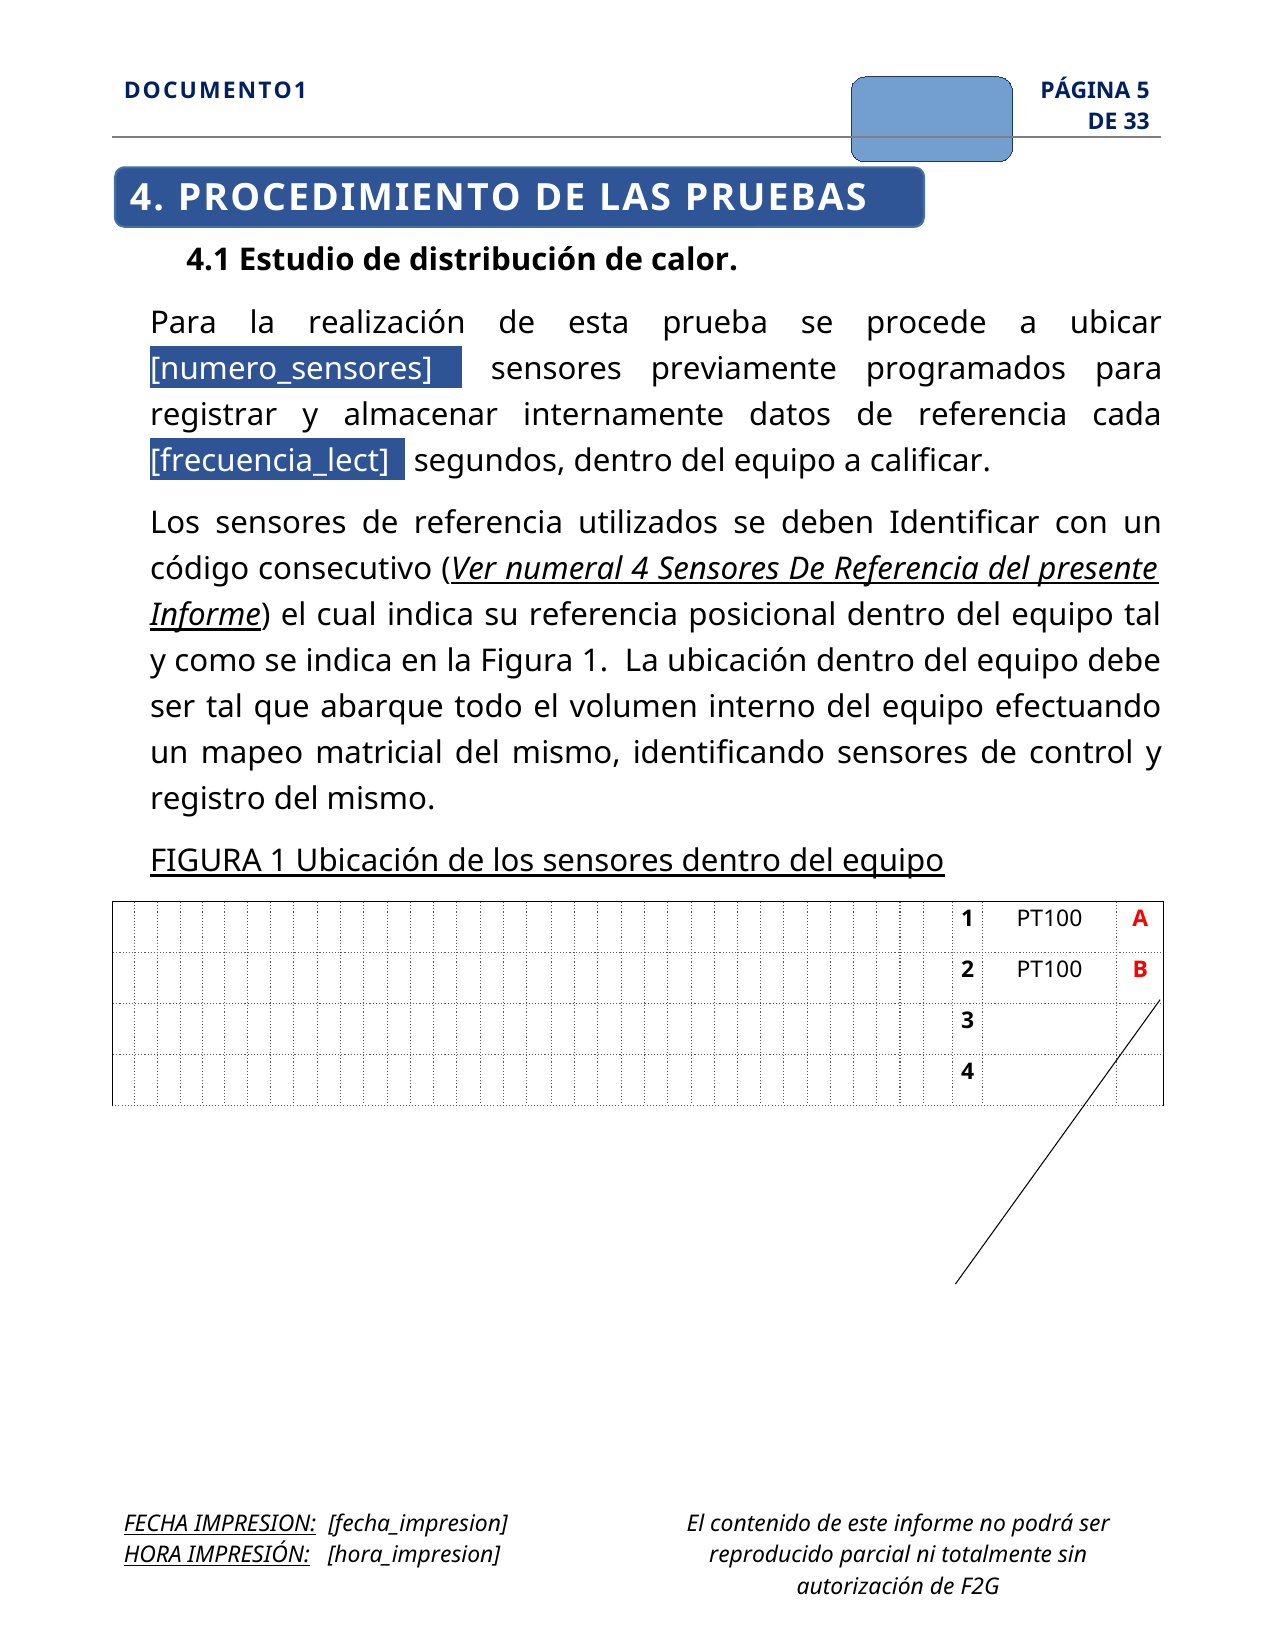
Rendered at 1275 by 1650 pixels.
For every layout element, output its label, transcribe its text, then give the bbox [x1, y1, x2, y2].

table_cell [807, 1003, 830, 1054]
table_cell [158, 1054, 181, 1105]
table_header [271, 902, 294, 952]
table_cell [807, 952, 830, 1003]
table_cell [621, 952, 644, 1003]
table_cell [271, 1054, 294, 1105]
table_cell [527, 1054, 551, 1105]
table_cell [551, 1003, 574, 1054]
table_cell [621, 1003, 644, 1054]
table_cell [224, 1003, 247, 1054]
table_header [457, 902, 480, 952]
table_cell [294, 1054, 317, 1105]
table_cell [1117, 1003, 1156, 1054]
table_cell [457, 952, 480, 1003]
table_header [900, 902, 923, 952]
table_cell [621, 1054, 644, 1105]
table_header [668, 902, 691, 952]
table_header [784, 902, 807, 952]
table_cell [203, 1003, 224, 1054]
table_cell [668, 1003, 691, 1054]
table_cell [830, 952, 853, 1003]
table_cell [387, 952, 410, 1003]
table_cell [387, 1054, 410, 1105]
table_header [807, 902, 830, 952]
table_cell [598, 1003, 621, 1054]
table_cell [575, 952, 598, 1003]
table_cell [761, 1003, 784, 1054]
table_cell [761, 952, 784, 1003]
table_cell [113, 1054, 134, 1105]
table_header [134, 902, 157, 952]
table_cell [158, 1003, 181, 1054]
table_header [247, 902, 271, 952]
table_cell [668, 1054, 691, 1105]
table_cell [158, 952, 181, 1003]
table_header [203, 902, 224, 952]
table_cell [294, 952, 317, 1003]
table_cell [714, 952, 738, 1003]
table_cell [480, 952, 503, 1003]
table_cell [923, 1054, 952, 1105]
table_cell [340, 952, 364, 1003]
table_cell [784, 1054, 807, 1105]
table_header [434, 902, 457, 952]
table_cell [364, 1054, 387, 1105]
table_cell [317, 1003, 340, 1054]
table_cell [644, 952, 668, 1003]
table_cell [575, 1003, 598, 1054]
table_cell [923, 952, 952, 1003]
table_cell [364, 952, 387, 1003]
table_cell [134, 1054, 157, 1105]
table_cell [503, 1054, 527, 1105]
table_cell [410, 1003, 433, 1054]
table_cell [134, 952, 157, 1003]
table_header [224, 902, 247, 952]
list 4.1 Estudio de distribución de calor. [150, 237, 1163, 280]
table_cell [410, 1054, 433, 1105]
table_header [503, 902, 527, 952]
table_cell [224, 952, 247, 1003]
table_header [761, 902, 784, 952]
table_header [621, 902, 644, 952]
table_cell [247, 1054, 271, 1105]
table_cell [1123, 1003, 1163, 1054]
table_cell [434, 1003, 457, 1054]
table_header PT100 [982, 902, 1117, 952]
table_cell [668, 952, 691, 1003]
table_cell [203, 952, 224, 1003]
table_cell [317, 1054, 340, 1105]
table_cell [181, 952, 202, 1003]
table_cell [691, 952, 714, 1003]
table_cell [434, 952, 457, 1003]
table_cell [503, 1003, 527, 1054]
table_cell [434, 1054, 457, 1105]
table_cell [527, 952, 551, 1003]
table_cell [247, 1003, 271, 1054]
text FIGURA 1 Ubicación de los sensores dentro del equipo [150, 838, 1163, 881]
table_cell [877, 952, 900, 1003]
table_cell [317, 952, 340, 1003]
table_header [714, 902, 738, 952]
table_cell [900, 1003, 923, 1054]
table_header [575, 902, 598, 952]
table_header [317, 902, 340, 952]
table_header [691, 902, 714, 952]
table_cell [923, 1003, 952, 1054]
table_cell [807, 1054, 830, 1105]
table_header [598, 902, 621, 952]
table_header [364, 902, 387, 952]
table_cell 3 [953, 1003, 982, 1054]
table_header [387, 902, 410, 952]
table_cell [644, 1003, 668, 1054]
table_cell [503, 952, 527, 1003]
table_cell [203, 1054, 224, 1105]
table_cell 4 [953, 1054, 982, 1105]
table_header [738, 902, 761, 952]
table_cell [830, 1054, 853, 1105]
table_cell [457, 1003, 480, 1054]
table_cell [738, 1003, 761, 1054]
table_cell [644, 1054, 668, 1105]
table_header [158, 902, 181, 952]
table_cell [480, 1054, 503, 1105]
table_cell [598, 952, 621, 1003]
table_header [294, 902, 317, 952]
table_cell [714, 1003, 738, 1054]
table_cell [854, 1003, 877, 1054]
table_cell [598, 1054, 621, 1105]
table_cell [134, 1003, 157, 1054]
table_cell [340, 1054, 364, 1105]
table_header A [1117, 902, 1163, 952]
table_cell [387, 1003, 410, 1054]
table_header [923, 902, 952, 952]
table_cell [113, 952, 134, 1003]
table_cell [877, 1003, 900, 1054]
table_cell [271, 1003, 294, 1054]
text Para la realización de esta prueba se procede a ubicar [numero_sensores] sensores previamente programados para registrar y almacenar internamente datos de referencia cada [frecuencia_lect] segundos, dentro del equipo a calificar. [150, 300, 1163, 480]
table_header [644, 902, 668, 952]
table_cell B [1117, 952, 1163, 1003]
text Los sensores de referencia utilizados se deben Identificar con un código consecutivo (Ver numeral 4 Sensores De Referencia del presente Informe) el cual indica su referencia posicional dentro del equipo tal y como se indica en la Figura 1. La ubicación dentro del equipo debe ser tal que abarque todo el volumen interno del equipo efectuando un mapeo matricial del mismo, identificando sensores de control y registro del mismo. [150, 500, 1163, 818]
table_cell [830, 1003, 853, 1054]
table_cell [181, 1054, 202, 1105]
table_cell [877, 1054, 900, 1105]
table_cell [410, 952, 433, 1003]
table_cell [294, 1003, 317, 1054]
table_header 1 [953, 902, 982, 952]
table_cell [900, 952, 923, 1003]
table_cell [551, 952, 574, 1003]
table_cell [691, 1054, 714, 1105]
table_header [340, 902, 364, 952]
table_cell [181, 1003, 202, 1054]
table_cell [854, 1054, 877, 1105]
table_cell [224, 1054, 247, 1105]
table_cell [854, 952, 877, 1003]
table_cell [900, 1054, 923, 1105]
table_header [527, 902, 551, 952]
table_header [830, 902, 853, 952]
table_cell [340, 1003, 364, 1054]
table_cell [113, 1003, 134, 1054]
table_header [410, 902, 433, 952]
table_cell [738, 1054, 761, 1105]
table_cell [551, 1054, 574, 1105]
table_cell [247, 952, 271, 1003]
table_cell [982, 1054, 1117, 1105]
table_cell [784, 1003, 807, 1054]
table_header [113, 902, 134, 952]
table_header [551, 902, 574, 952]
table_cell [691, 1003, 714, 1054]
table_cell PT100 [982, 952, 1117, 1003]
table_header [854, 902, 877, 952]
table_cell [761, 1054, 784, 1105]
table_cell 2 [953, 952, 982, 1003]
table_cell [982, 1003, 1117, 1054]
table_cell [457, 1054, 480, 1105]
table_cell [271, 952, 294, 1003]
table_cell [714, 1054, 738, 1105]
table_cell [527, 1003, 551, 1054]
table_cell [480, 1003, 503, 1054]
table_cell [364, 1003, 387, 1054]
table_cell [575, 1054, 598, 1105]
table_header [181, 902, 202, 952]
table_header [480, 902, 503, 952]
table_cell [738, 952, 761, 1003]
table_header [877, 902, 900, 952]
table_cell [784, 952, 807, 1003]
table_cell [1117, 1054, 1163, 1105]
